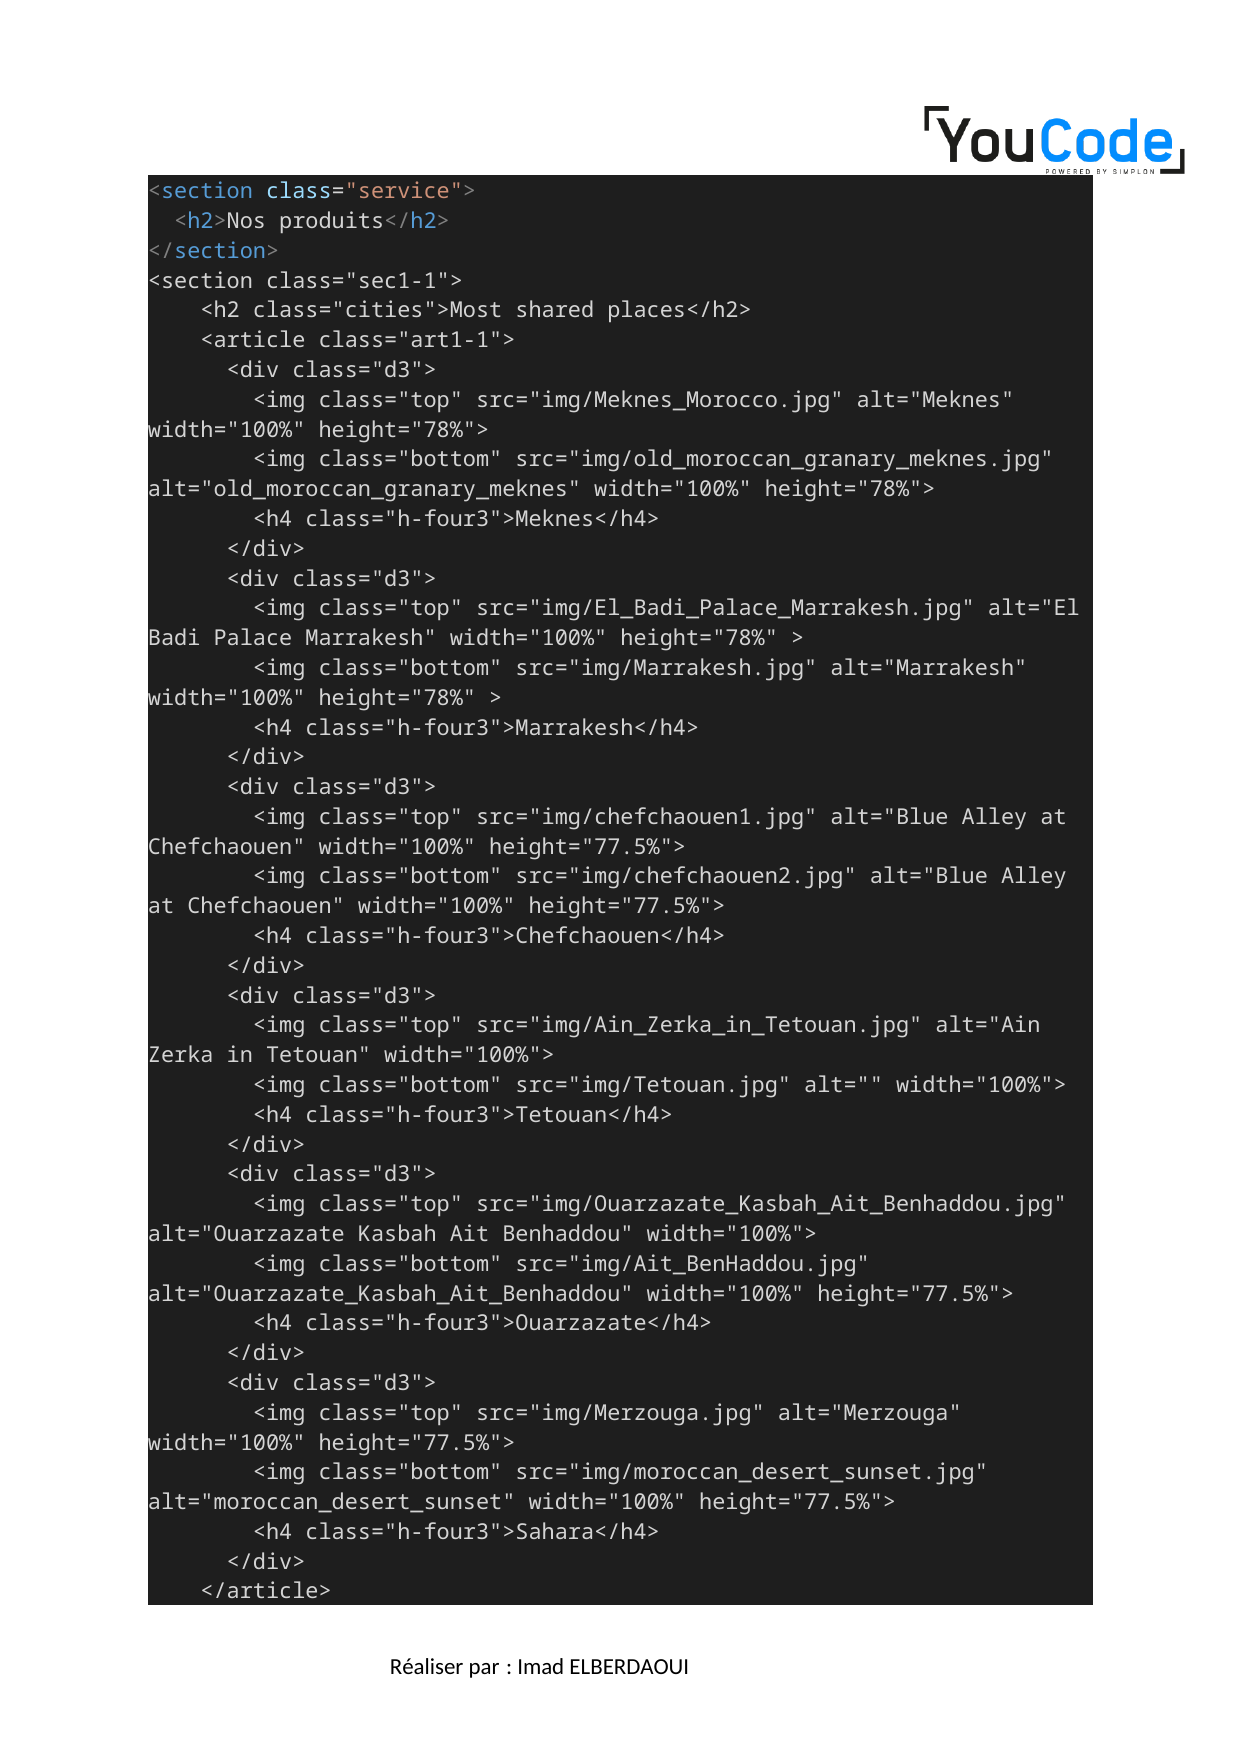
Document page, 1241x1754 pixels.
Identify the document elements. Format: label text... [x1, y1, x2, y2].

text </div> [148, 741, 1093, 771]
text <h2>Nos produits</h2> [148, 205, 1093, 235]
text <div class="d3"> [148, 563, 1093, 592]
text <img class="top" src="img/El_Badi_Palace_Marrakesh.jpg" alt="El Badi Palace Marrakesh" width="100%" height="78%" > [148, 592, 1093, 652]
text <img class="bottom" src="img/Marrakesh.jpg" alt="Marrakesh" width="100%" height="78%" > [148, 652, 1093, 712]
text <div class="d3"> [148, 771, 1093, 801]
text <img class="bottom" src="img/moroccan_desert_sunset.jpg" alt="moroccan_desert_sunset" width="100%" height="77.5%"> [148, 1456, 1093, 1516]
text <h4 class="h-four3">Meknes</h4> [148, 503, 1093, 533]
text <img class="bottom" src="img/chefchaouen2.jpg" alt="Blue Alley at Chefchaouen" width="100%" height="77.5%"> [148, 861, 1093, 920]
text <section class="service"> [148, 175, 1093, 205]
text <div class="d3"> [148, 980, 1093, 1009]
text <h2 class="cities">Most shared places</h2> [148, 294, 1093, 324]
text </div> [148, 533, 1093, 563]
text <img class="top" src="img/Meknes_Morocco.jpg" alt="Meknes" width="100%" height="78%"> [148, 384, 1093, 443]
text <img class="top" src="img/Ouarzazate_Kasbah_Ait_Benhaddou.jpg" alt="Ouarzazate Kasbah Ait Benhaddou" width="100%"> [148, 1188, 1093, 1248]
text <div class="d3"> [148, 354, 1093, 384]
text <section class="sec1-1"> [148, 265, 1093, 294]
text <div class="d3"> [148, 1367, 1093, 1397]
text </div> [148, 950, 1093, 980]
text <h4 class="h-four3">Ouarzazate</h4> [148, 1307, 1093, 1337]
text <article class="art1-1"> [148, 324, 1093, 354]
text <h4 class="h-four3">Tetouan</h4> [148, 1099, 1093, 1129]
text <h4 class="h-four3">Marrakesh</h4> [148, 712, 1093, 741]
text <h4 class="h-four3">Chefchaouen</h4> [148, 920, 1093, 950]
picture [915, 102, 1194, 176]
text <div class="d3"> [148, 1158, 1093, 1188]
text <img class="top" src="img/chefchaouen1.jpg" alt="Blue Alley at Chefchaouen" width="100%" height="77.5%"> [148, 801, 1093, 861]
text </div> [148, 1546, 1093, 1576]
text </div> [148, 1129, 1093, 1158]
text <img class="top" src="img/Ain_Zerka_in_Tetouan.jpg" alt="Ain Zerka in Tetouan" width="100%"> [148, 1009, 1093, 1069]
text <img class="bottom" src="img/Tetouan.jpg" alt="" width="100%"> [148, 1069, 1093, 1099]
text <img class="bottom" src="img/Ait_BenHaddou.jpg" alt="Ouarzazate_Kasbah_Ait_Benhaddou" width="100%" height="77.5%"> [148, 1248, 1093, 1307]
text </div> [148, 1337, 1093, 1367]
text </article> [148, 1576, 1093, 1605]
text <h4 class="h-four3">Sahara</h4> [148, 1516, 1093, 1546]
text <img class="top" src="img/Merzouga.jpg" alt="Merzouga" width="100%" height="77.5%"> [148, 1397, 1093, 1456]
text <img class="bottom" src="img/old_moroccan_granary_meknes.jpg" alt="old_moroccan_granary_meknes" width="100%" height="78%"> [148, 443, 1093, 503]
text </section> [148, 235, 1093, 265]
